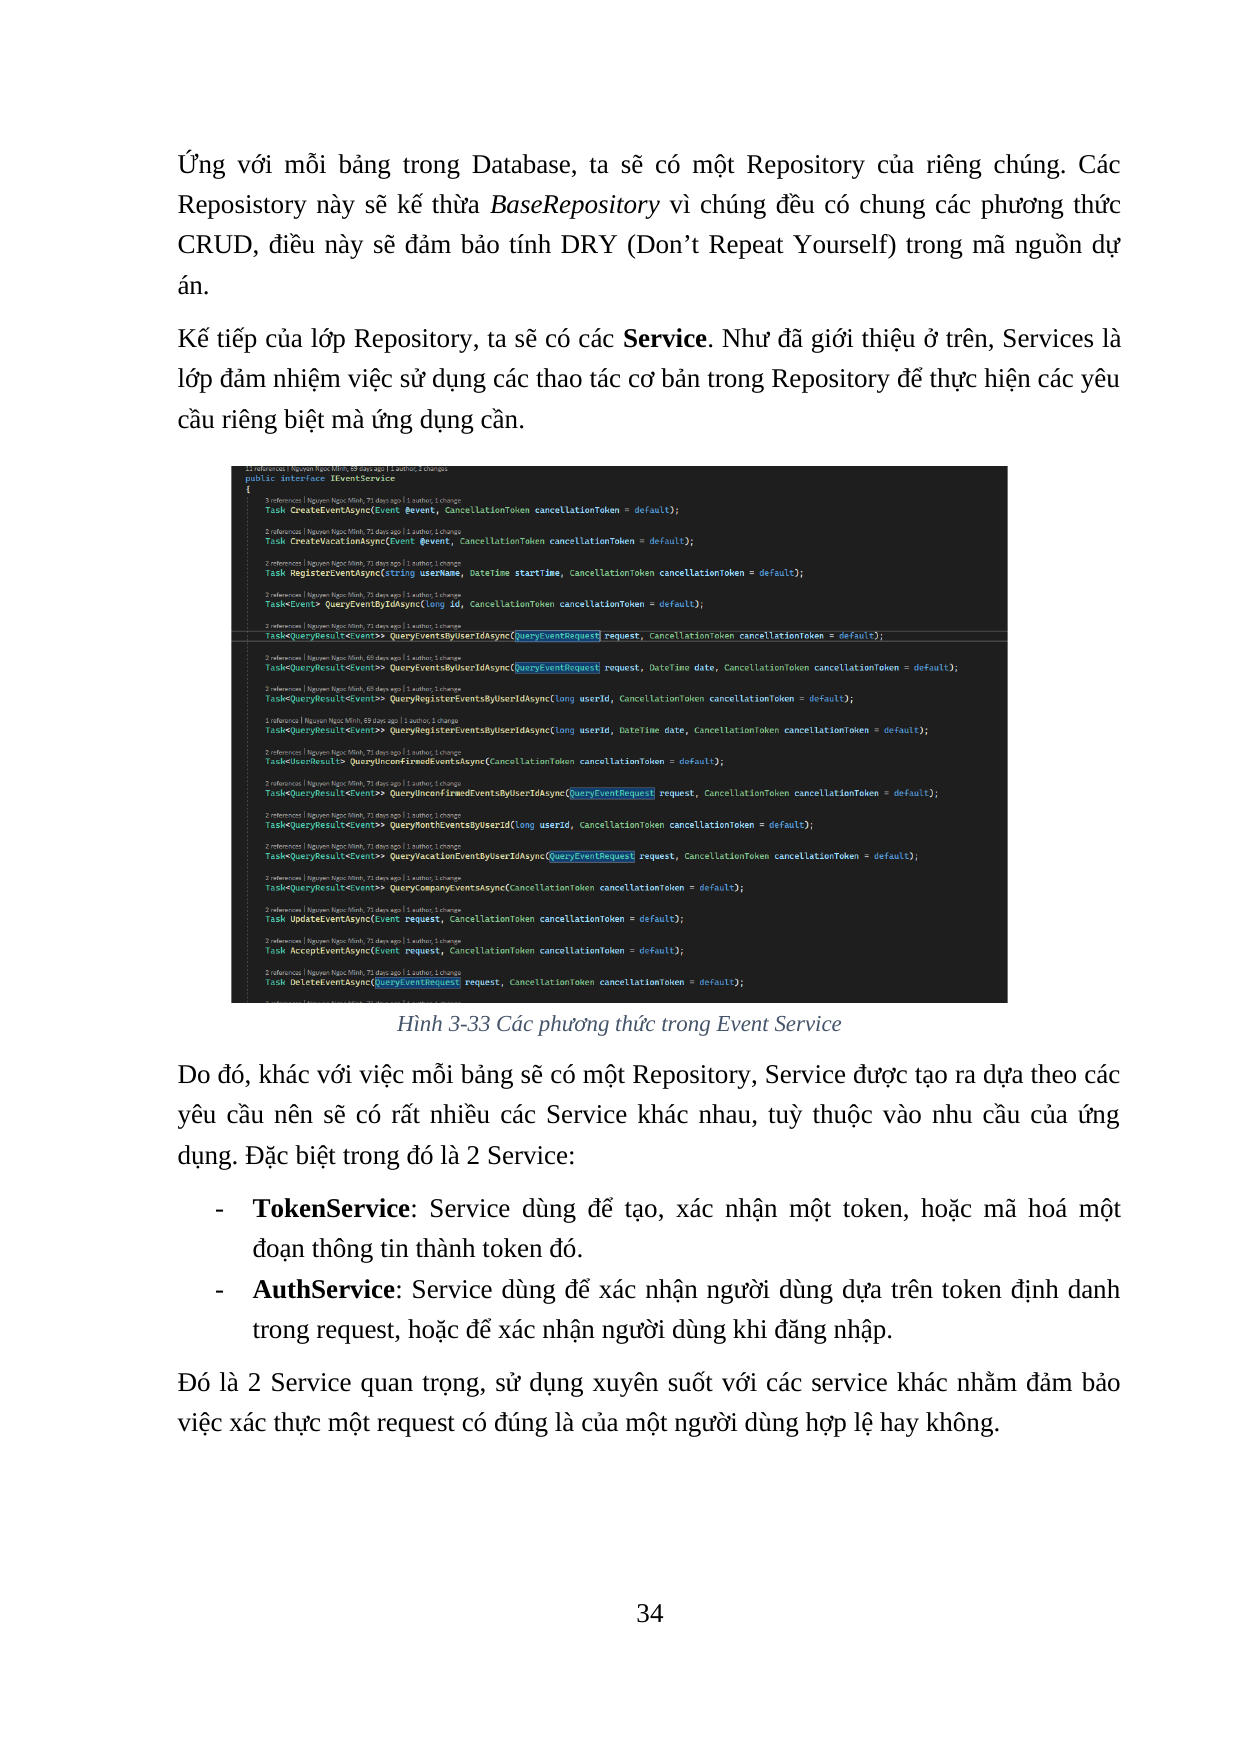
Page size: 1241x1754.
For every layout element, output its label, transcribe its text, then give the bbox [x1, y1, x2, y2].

list TokenService: Service dùng để tạo, xác nhận một token, hoặc mã hoá một đoạn thông tin thành token đó. [215, 1192, 1122, 1263]
list AuthService: Service dùng để xác nhận người dùng dựa trên token định danh trong request, hoặc để xác nhận người dùng khi đăng nhập. [215, 1273, 1122, 1344]
text Kế tiếp của lớp Repository, ta sẽ có các Service. Như đã giới thiệu ở trên, Services là lớp đảm nhiệm việc sử dụng các thao tác cơ bản trong Repository để thực hiện các yêu cầu riêng biệt mà ứng dụng cần. [177, 322, 1122, 434]
text Đó là 2 Service quan trọng, sử dụng xuyên suốt với các service khác nhằm đảm bảo việc xác thực một request có đúng là của một người dùng hợp lệ hay không. [177, 1366, 1122, 1438]
picture [231, 466, 1008, 1003]
text Ứng với mỗi bảng trong Database, ta sẽ có một Repository của riêng chúng. Các Reposistory này sẽ kế thừa BaseRepository vì chúng đều có chung các phương thức CRUD, điều này sẽ đảm bảo tính DRY (Don’t Repeat Yourself) trong mã nguồn dự án. [177, 148, 1122, 300]
